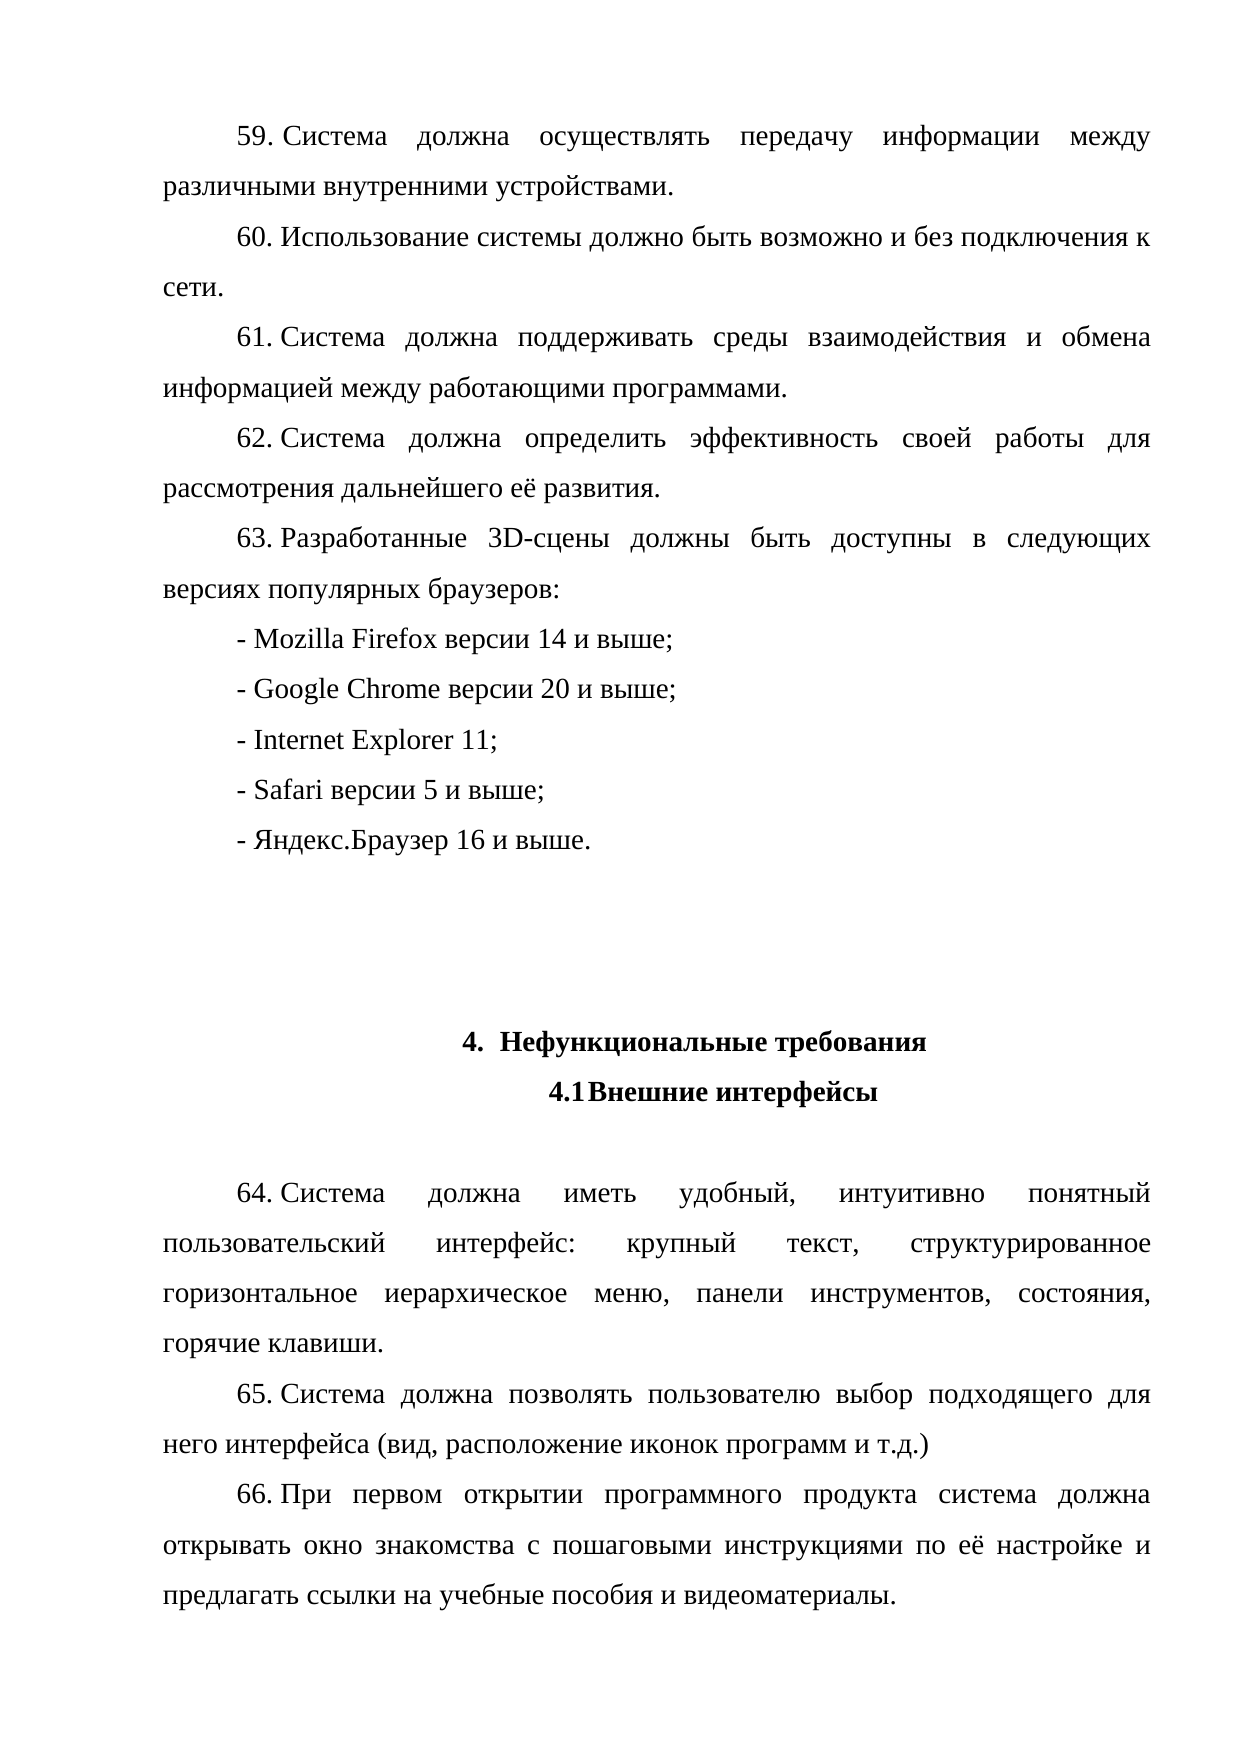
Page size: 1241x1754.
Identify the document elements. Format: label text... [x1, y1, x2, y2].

list Система должна иметь удобный, интуитивно понятный пользовательский интерфейс: крупный текст, структурированное горизонтальное иерархическое меню, панели инструментов, состояния, горячие клавиши. [163, 1175, 1152, 1359]
list Использование системы должно быть возможно и без подключения к сети. [163, 219, 1152, 303]
list Система должна определить эффективность своей работы для рассмотрения дальнейшего её развития. [163, 420, 1152, 504]
list Система должна поддерживать среды взаимодействия и обмена информацией между работающими программами. [163, 319, 1152, 403]
list При первом открытии программного продукта система должна открывать окно знакомства с пошаговыми инструкциями по её настройке и предлагать ссылки на учебные пособия и видеоматериалы. [163, 1477, 1152, 1611]
list Система должна осуществлять передачу информации между различными внутренними устройствами. [163, 118, 1152, 202]
list Разработанные 3D-сцены должны быть доступны в следующих версиях популярных браузеров: [163, 521, 1152, 604]
list Нефункциональные требования [237, 1024, 1152, 1057]
text - Internet Explorer 11; [236, 722, 1152, 755]
text - Google Chrome версии 20 и выше; [236, 672, 1152, 705]
list Внешние интерфейсы [275, 1074, 1152, 1108]
text - Яндекс.Браузер 16 и выше. [236, 822, 1152, 856]
text - Safari версии 5 и выше; [236, 772, 1152, 806]
list Система должна позволять пользователю выбор подходящего для него интерфейса (вид, расположение иконок программ и т.д.) [163, 1376, 1152, 1460]
text - Mozilla Firefox версии 14 и выше; [236, 621, 1152, 655]
